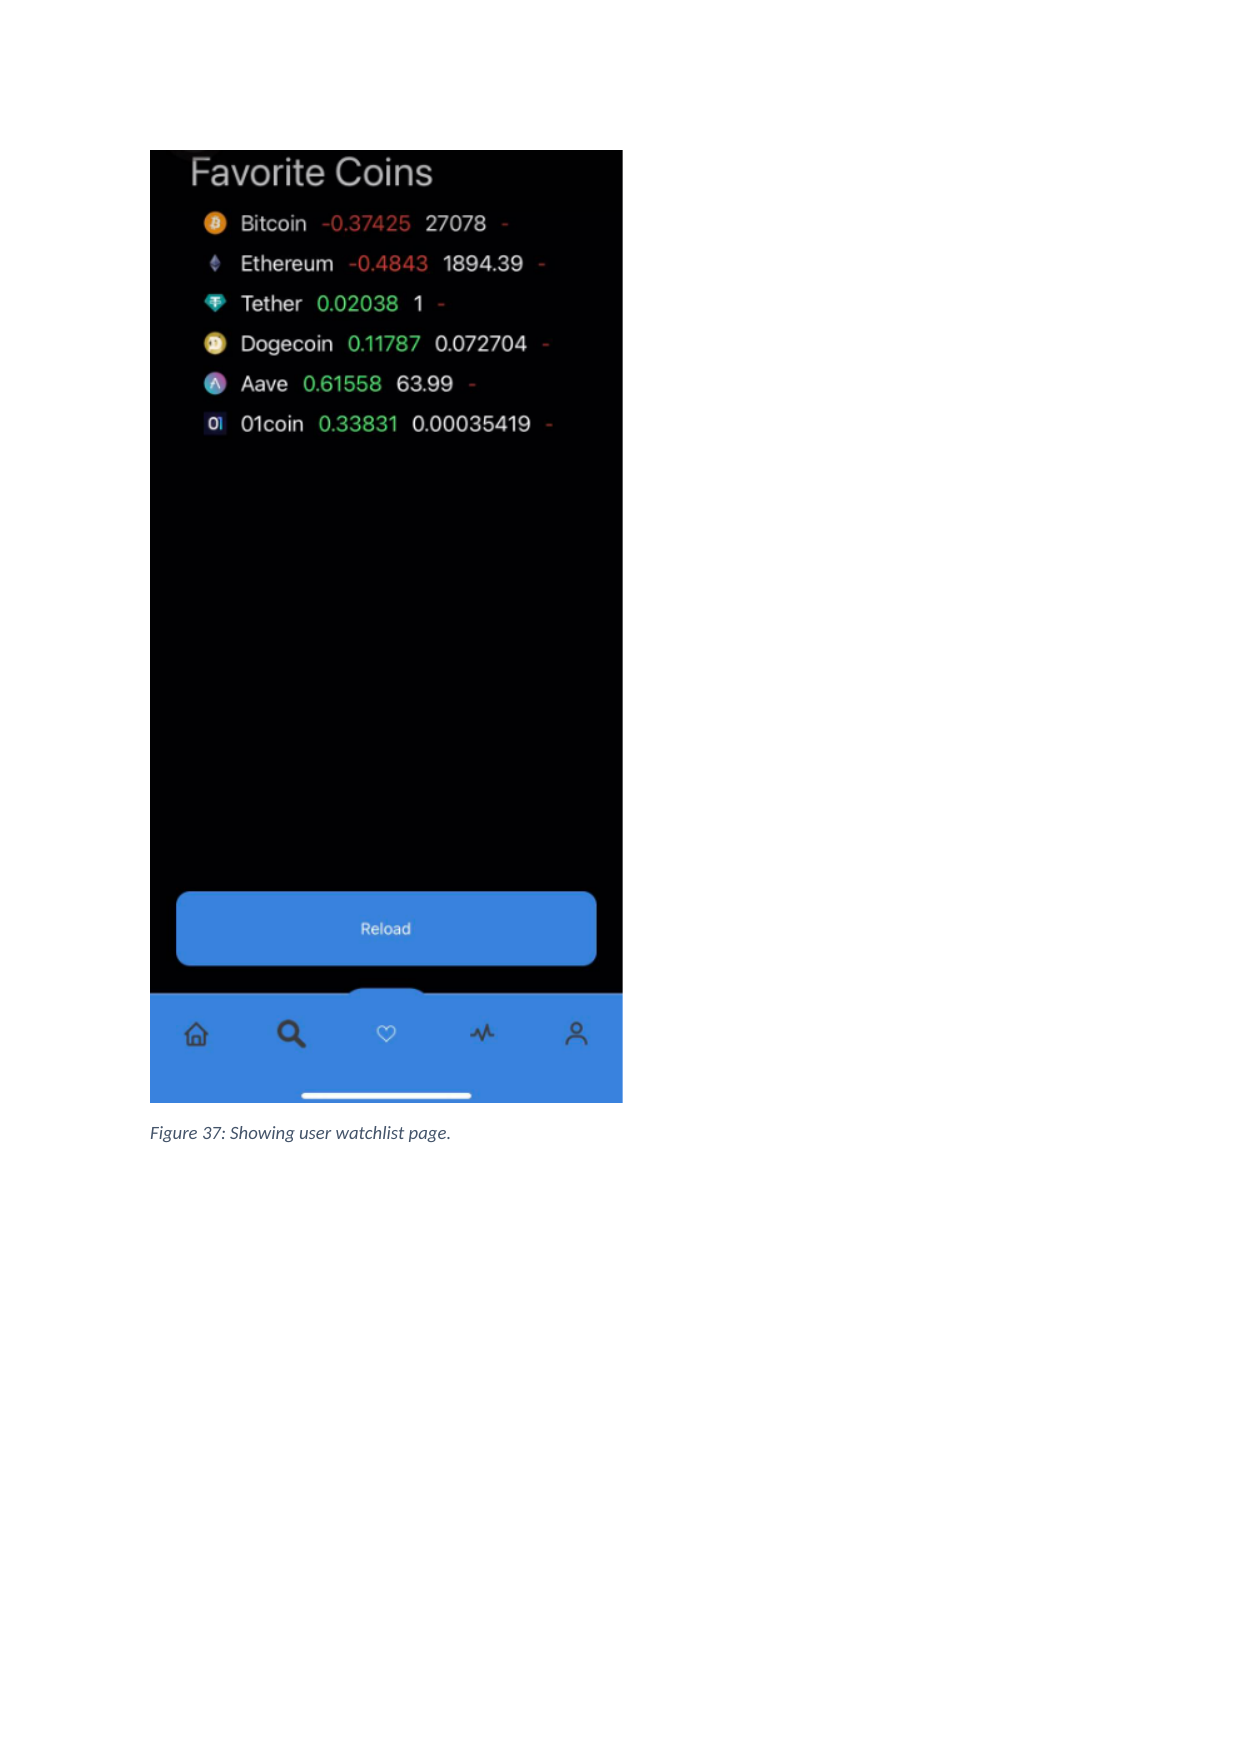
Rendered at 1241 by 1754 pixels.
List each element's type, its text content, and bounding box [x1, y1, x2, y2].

text Figure 37: Showing user watchlist page. [150, 1121, 1090, 1144]
picture [150, 150, 623, 1103]
